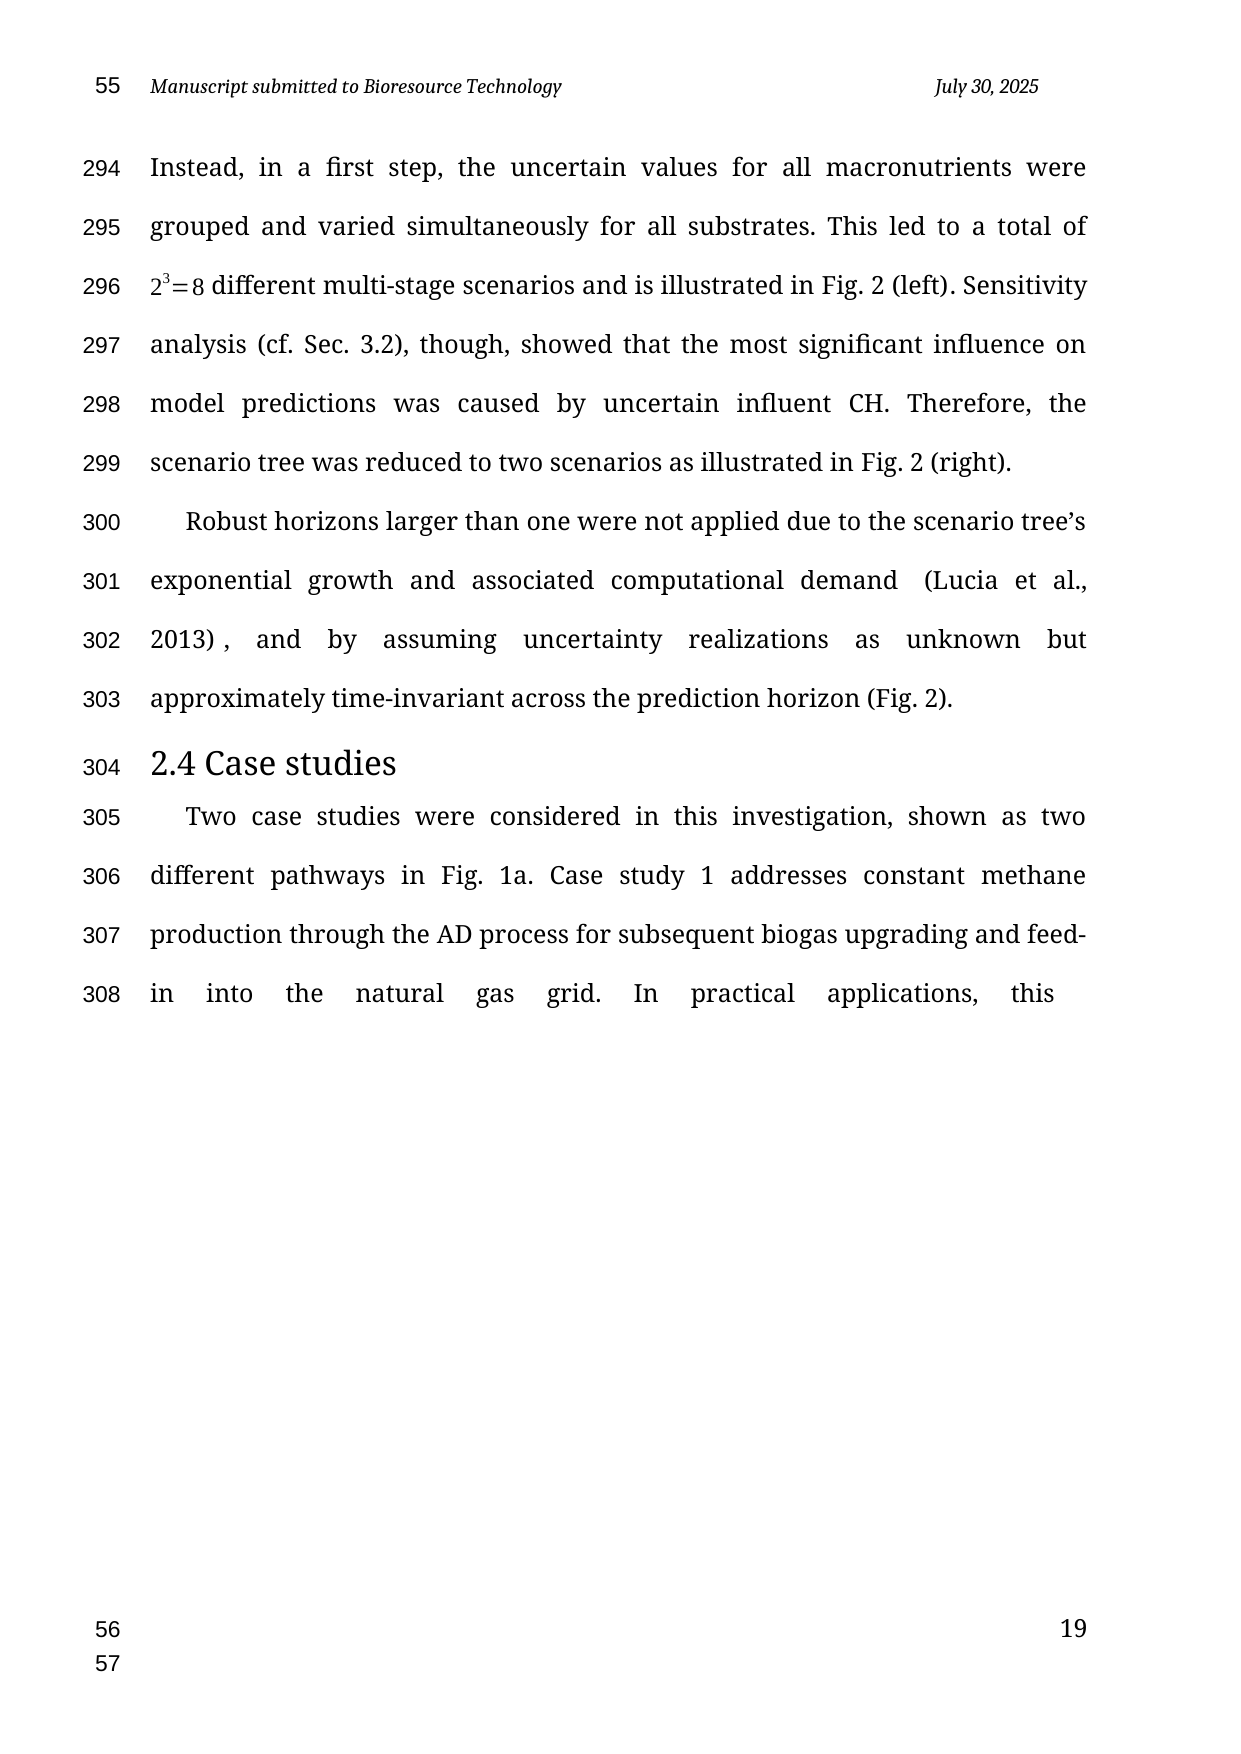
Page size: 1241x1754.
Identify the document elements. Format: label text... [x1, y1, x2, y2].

subtitle 2.4 Case studies [150, 739, 1090, 785]
text Two case studies were considered in this investigation, shown as two different pathways in Fig. 1a. Case study 1 addresses constant methane production through the AD process for subsequent biogas upgrading and feed-in into the natural gas grid. In practical applications, this [150, 799, 1087, 1068]
text Robust horizons larger than one were not applied due to the scenario tree’s exponential growth and associated computational demand , and by assuming uncertainty realizations as unknown but approximately time-invariant across the prediction horizon (Fig. 2). [150, 504, 1087, 714]
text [150, 150, 1087, 478]
